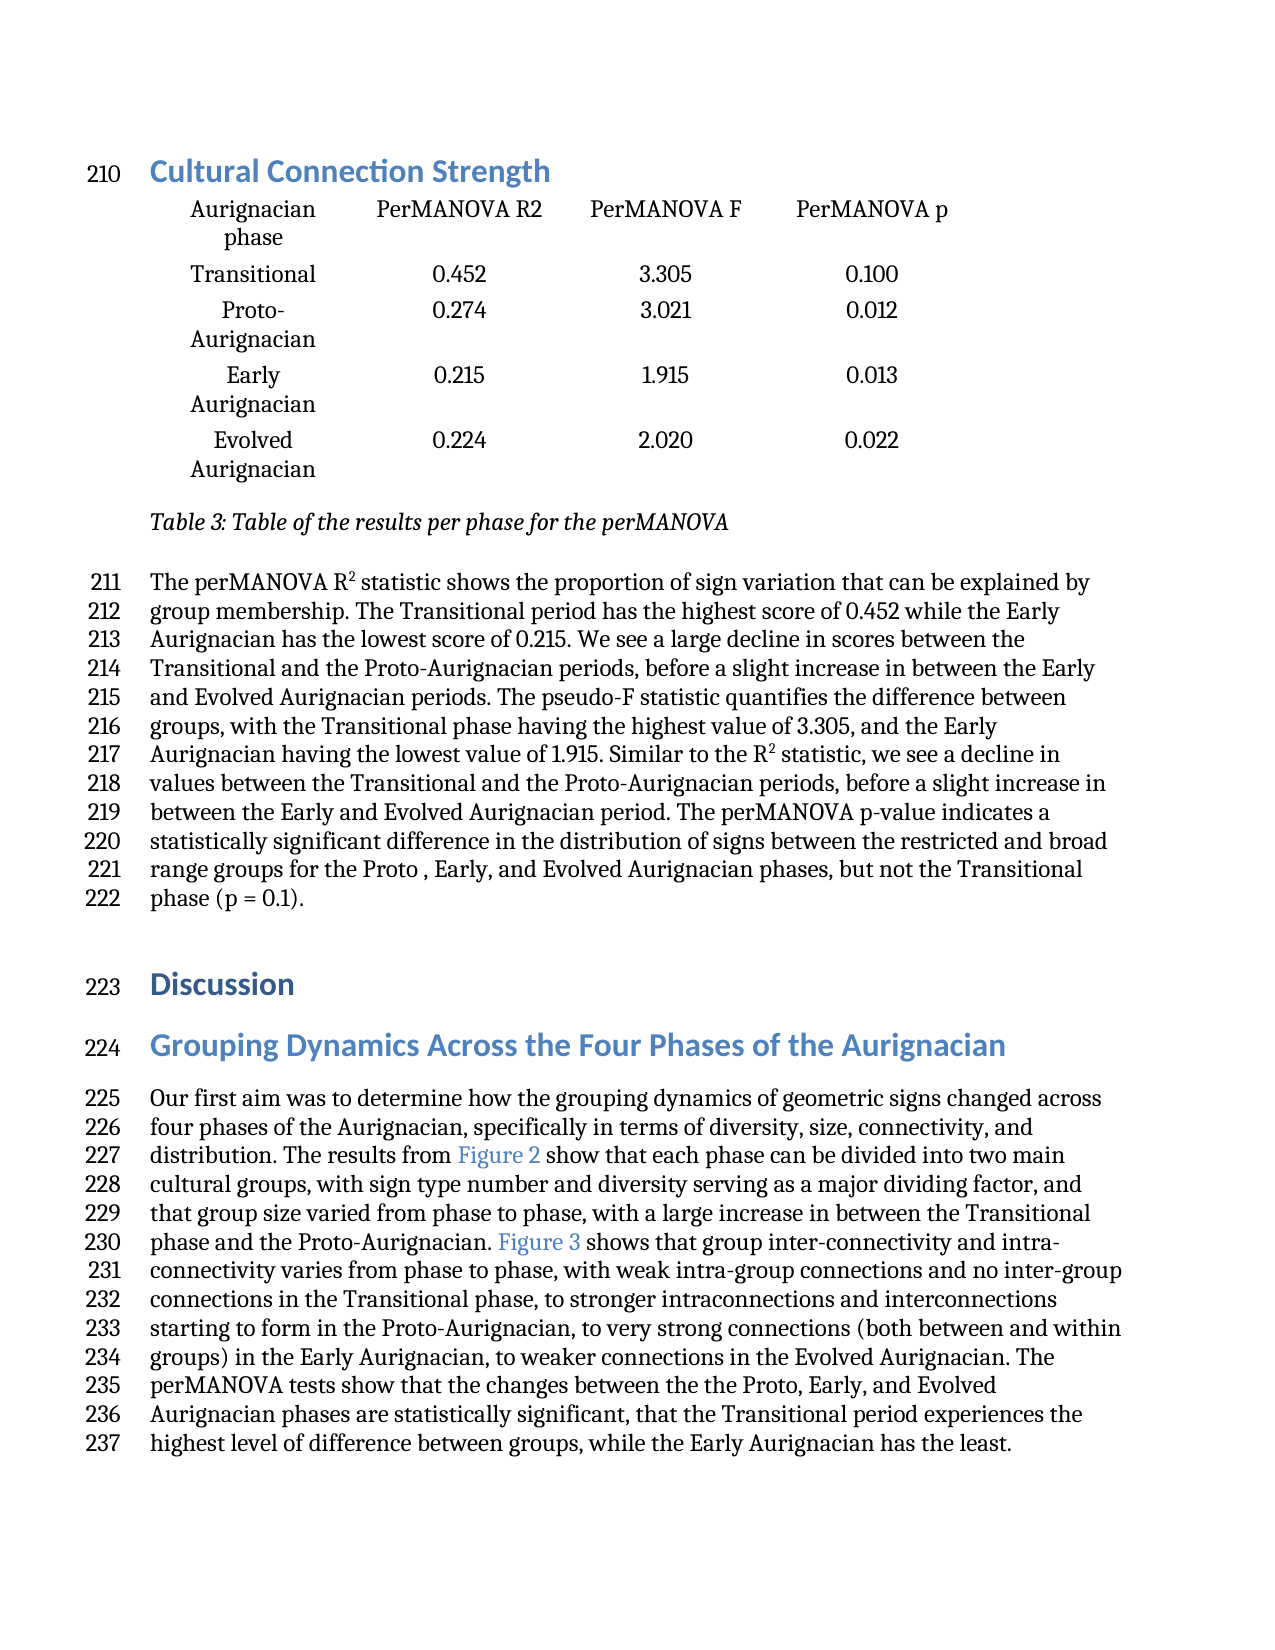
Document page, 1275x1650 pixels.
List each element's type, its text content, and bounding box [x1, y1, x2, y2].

subtitle Discussion [150, 963, 1125, 1003]
text The perMANOVA R2 statistic shows the proportion of sign variation that can be explained by group membership. The Transitional period has the highest score of 0.452 while the Early Aurignacian has the lowest score of 0.215. We see a large decline in scores between the Transitional and the Proto-Aurignacian periods, before a slight increase in between the Early and Evolved Aurignacian periods. The pseudo-F statistic quantifies the difference between groups, with the Transitional phase having the highest value of 3.305, and the Early Aurignacian having the lowest value of 1.915. Similar to the R2 statistic, we see a decline in values between the Transitional and the Proto-Aurignacian periods, before a slight increase in between the Early and Evolved Aurignacian period. The perMANOVA p-value indicates a statistically significant difference in the distribution of signs between the restricted and broad range groups for the Proto , Early, and Evolved Aurignacian phases, but not the Transitional phase (p = 0.1). [150, 568, 1125, 913]
text Our first aim was to determine how the grouping dynamics of geometric signs changed across four phases of the Aurignacian, specifically in terms of diversity, size, connectivity, and distribution. The results from Figure 2 show that each phase can be divided into two main cultural groups, with sign type number and diversity serving as a major dividing factor, and that group size varied from phase to phase, with a large increase in between the Transitional phase and the Proto-Aurignacian. Figure 3 shows that group inter-connectivity and intra-connectivity varies from phase to phase, with weak intra-group connections and no inter-group connections in the Transitional phase, to stronger intraconnections and interconnections starting to form in the Proto-Aurignacian, to very strong connections (both between and within groups) in the Early Aurignacian, to weaker connections in the Evolved Aurignacian. The perMANOVA tests show that the changes between the the Proto, Early, and Evolved Aurignacian phases are statistically significant, that the Transitional period experiences the highest level of difference between groups, while the Early Aurignacian has the least. [150, 1084, 1125, 1458]
subtitle Grouping Dynamics Across the Four Phases of the Aurignacian [150, 1024, 1125, 1065]
table_header Table 3: Table of the results per phase for the perMANOVA [139, 191, 1114, 549]
subtitle Cultural Connection Strength [150, 150, 1125, 191]
